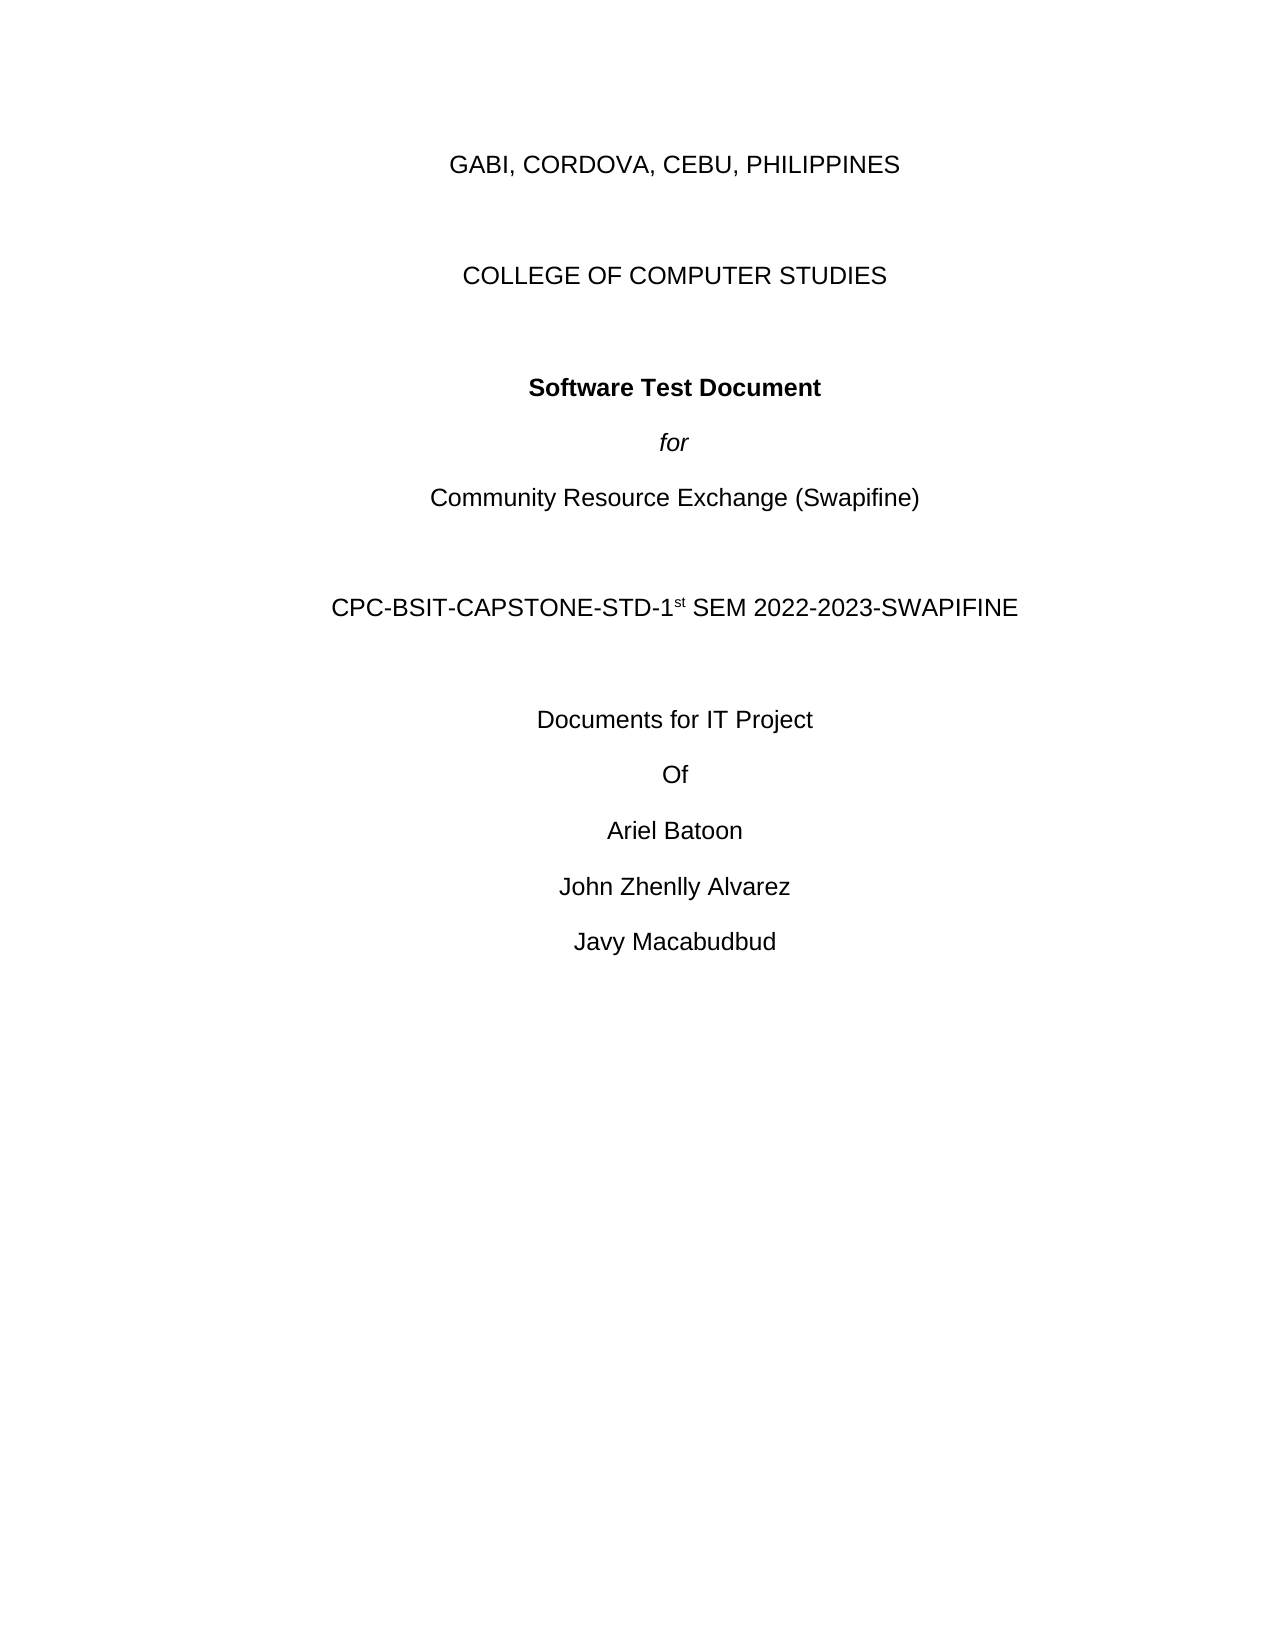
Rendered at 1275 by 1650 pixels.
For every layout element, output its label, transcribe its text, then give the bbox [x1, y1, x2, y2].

text GABI, CORDOVA, CEBU, PHILIPPINES [225, 150, 1125, 179]
subtitle Community Resource Exchange (Swapifine) [225, 483, 1125, 511]
text Of [225, 760, 1125, 789]
text Javy Macabudbud [225, 927, 1125, 956]
text Documents for IT Project [225, 705, 1125, 733]
text Ariel Batoon [225, 816, 1125, 845]
text John Zhenlly Alvarez [225, 872, 1125, 900]
title Software Test Document [225, 372, 1125, 401]
text CPC-BSIT-CAPSTONE-STD-1st SEM 2022-2023-SWAPIFINE [225, 593, 1125, 622]
text COLLEGE OF COMPUTER STUDIES [225, 261, 1125, 290]
subtitle for [225, 428, 1125, 456]
